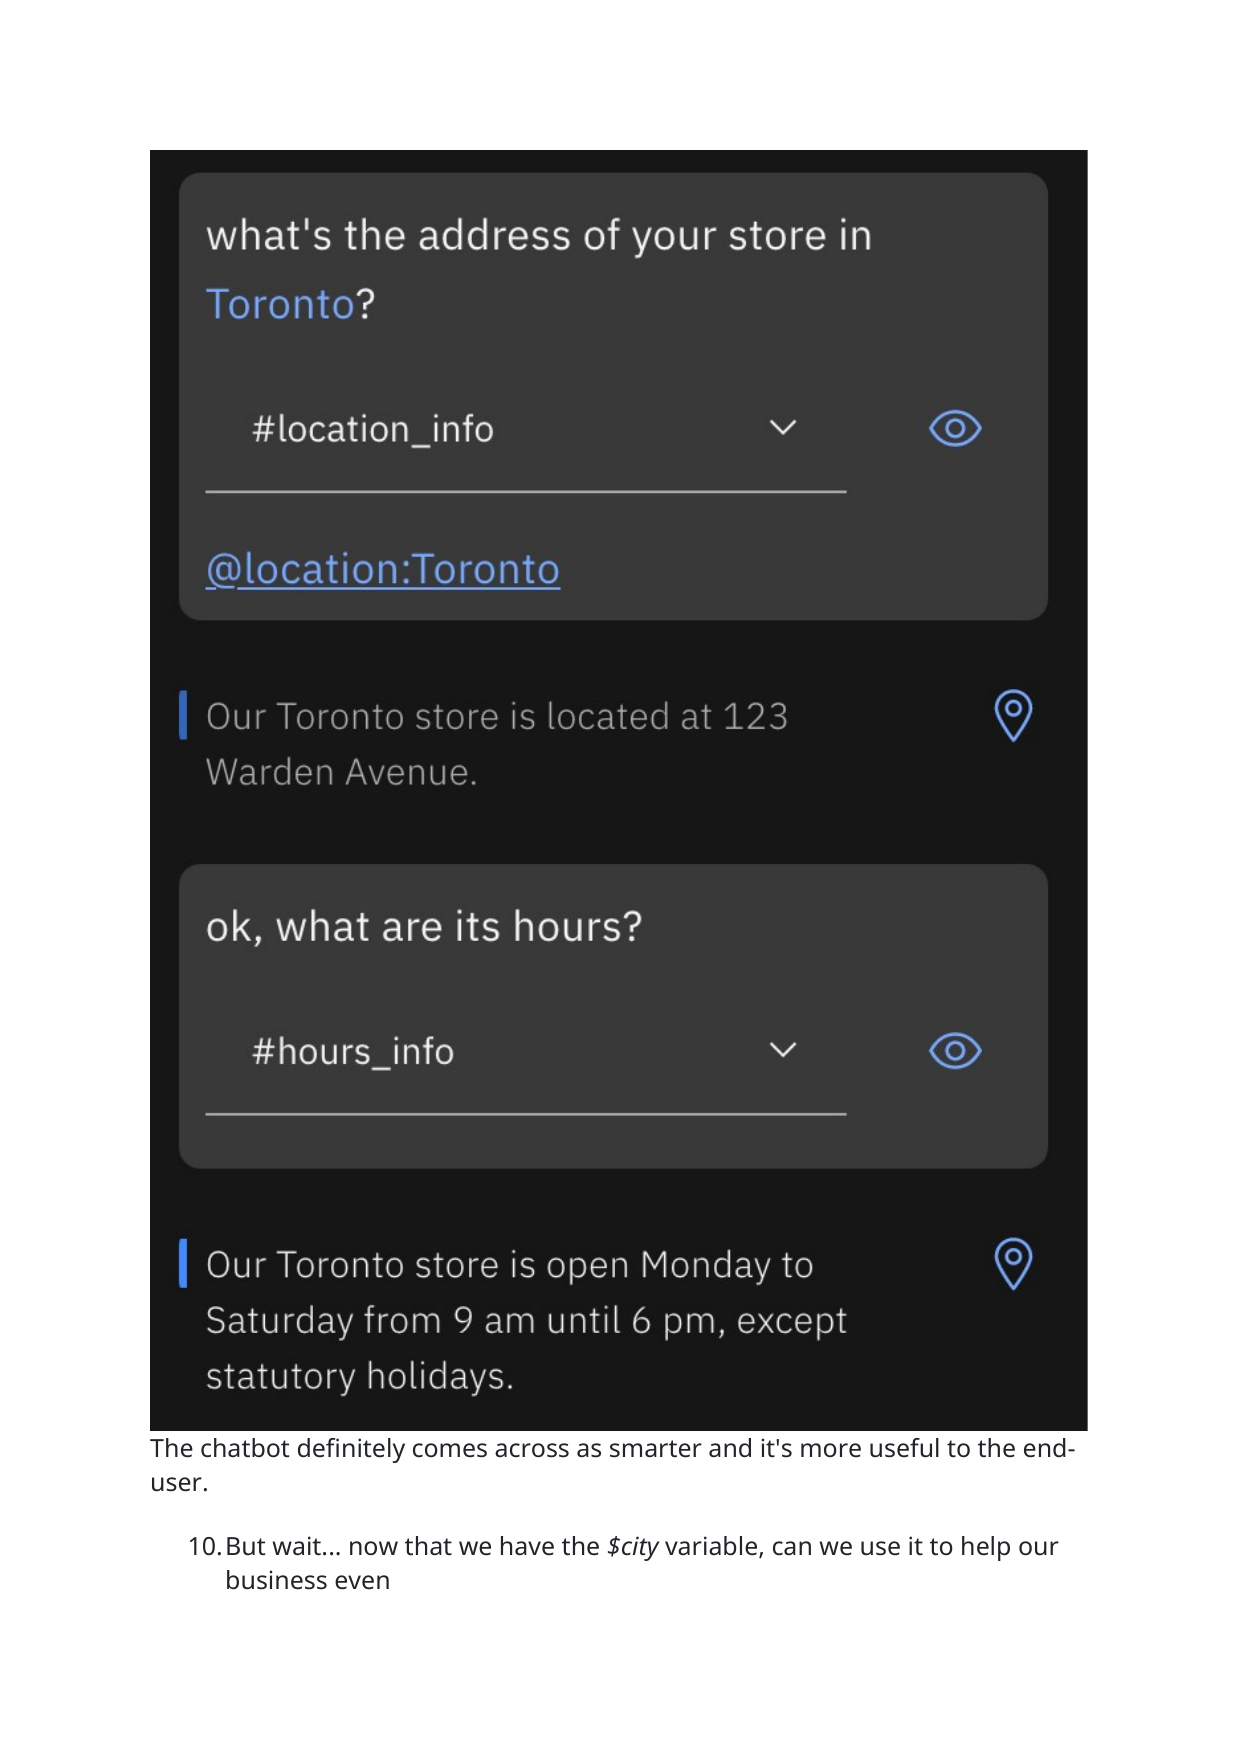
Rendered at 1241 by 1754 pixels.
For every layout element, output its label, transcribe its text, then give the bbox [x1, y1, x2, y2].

picture [150, 150, 1088, 1431]
list But wait... now that we have the $city variable, can we use it to help our business even [187, 1528, 1090, 1596]
text The chatbot definitely comes across as smarter and it's more useful to the end-user. [150, 1431, 1090, 1499]
